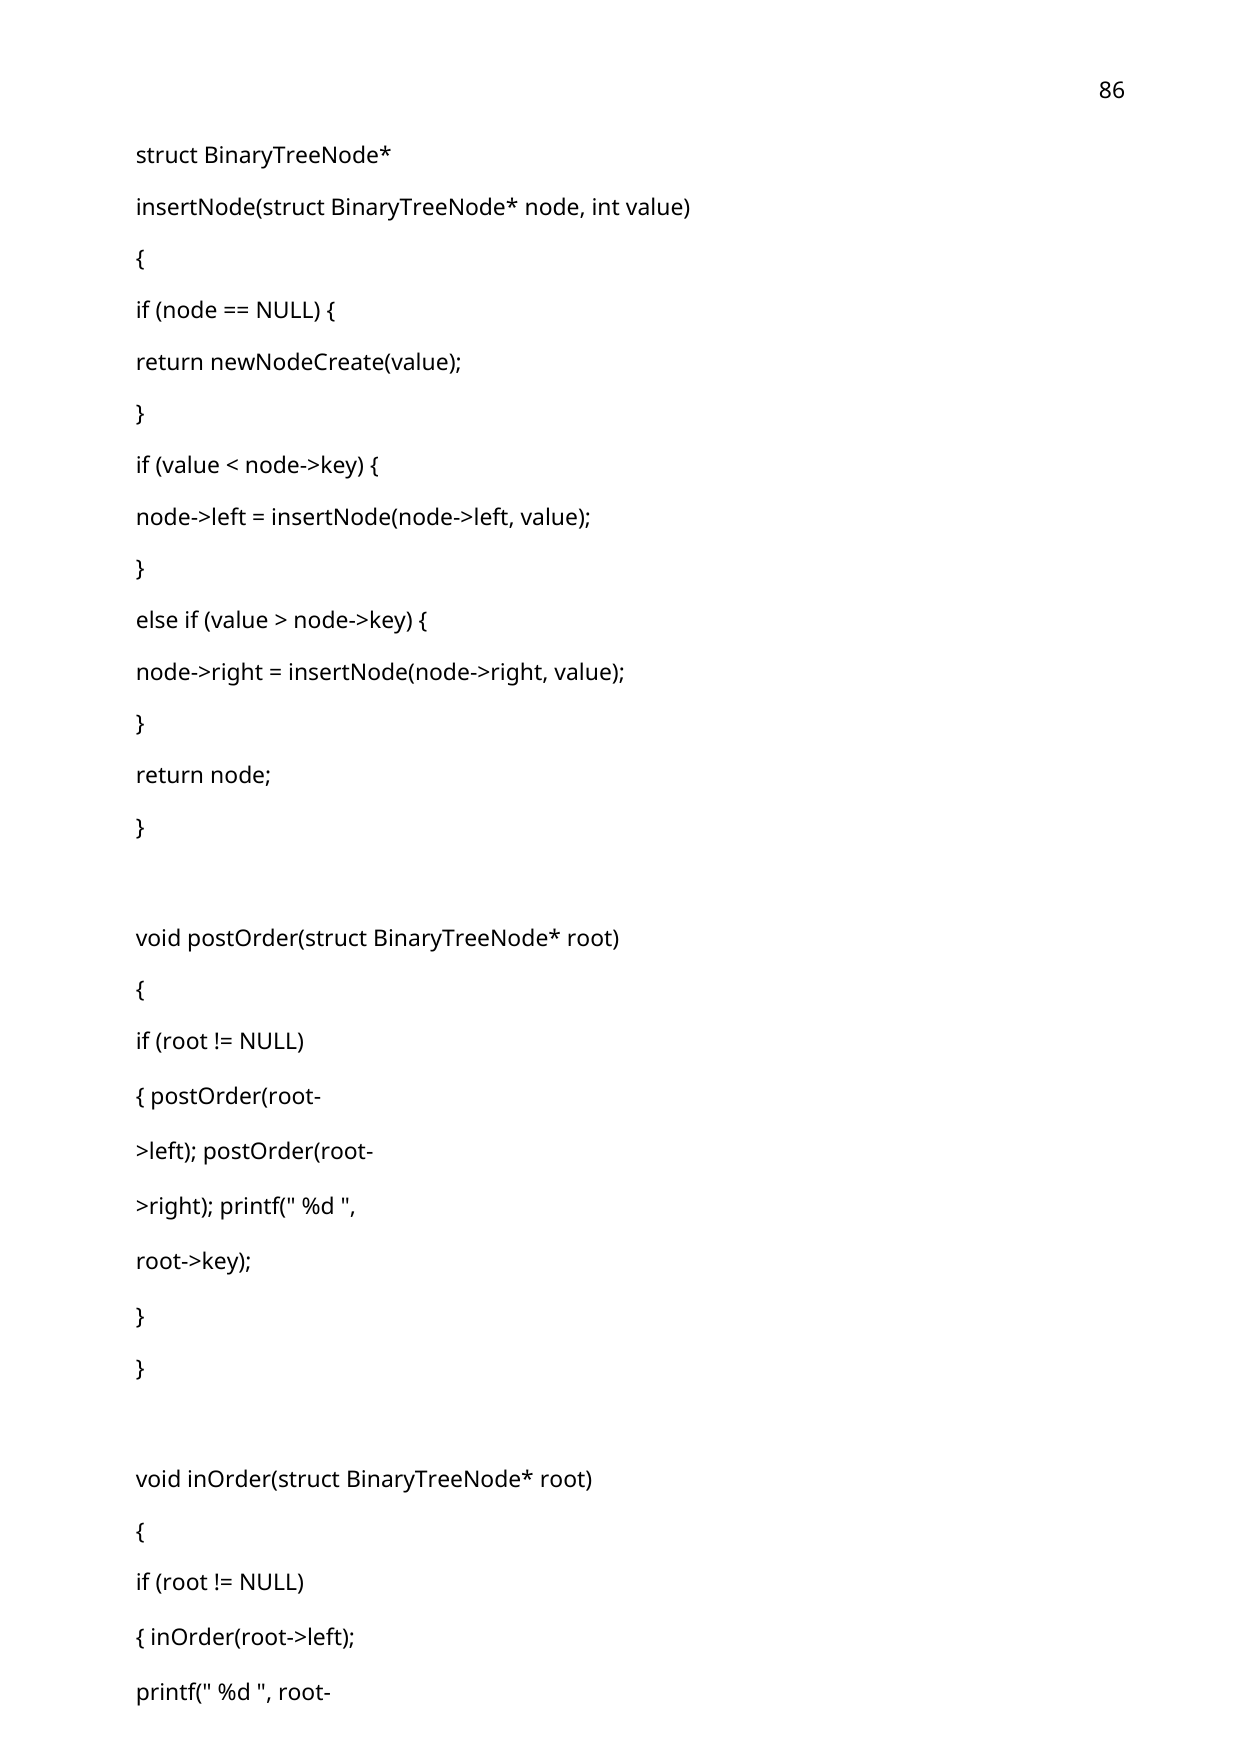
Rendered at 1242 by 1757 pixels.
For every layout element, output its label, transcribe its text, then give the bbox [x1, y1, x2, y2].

text node->left = insertNode(node->left, value); [136, 500, 1162, 532]
text { [136, 1514, 1162, 1546]
text void inOrder(struct BinaryTreeNode* root) [136, 1463, 1162, 1494]
text if (value < node->key) { [136, 449, 1162, 480]
text } [136, 707, 1162, 738]
text } [136, 811, 1162, 842]
text struct BinaryTreeNode* [136, 139, 1162, 170]
text return newNodeCreate(value); [136, 346, 1162, 377]
text insertNode(struct BinaryTreeNode* node, int value) [136, 191, 1162, 222]
text void postOrder(struct BinaryTreeNode* root) [136, 921, 1162, 953]
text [136, 1566, 380, 1707]
text if (root != NULL) { postOrder(root->left); postOrder(root->right); printf(" %d ", root->key); [136, 1025, 380, 1276]
text } [136, 397, 1162, 428]
text if (node == NULL) { [136, 294, 1162, 325]
text node->right = insertNode(node->right, value); [136, 655, 1162, 687]
text return node; [136, 759, 1162, 790]
text } [136, 1300, 1162, 1331]
text { [136, 242, 1162, 273]
text { [136, 973, 1162, 1004]
text } [136, 1352, 1162, 1383]
text else if (value > node->key) { [136, 604, 1162, 635]
text } [136, 552, 1162, 583]
